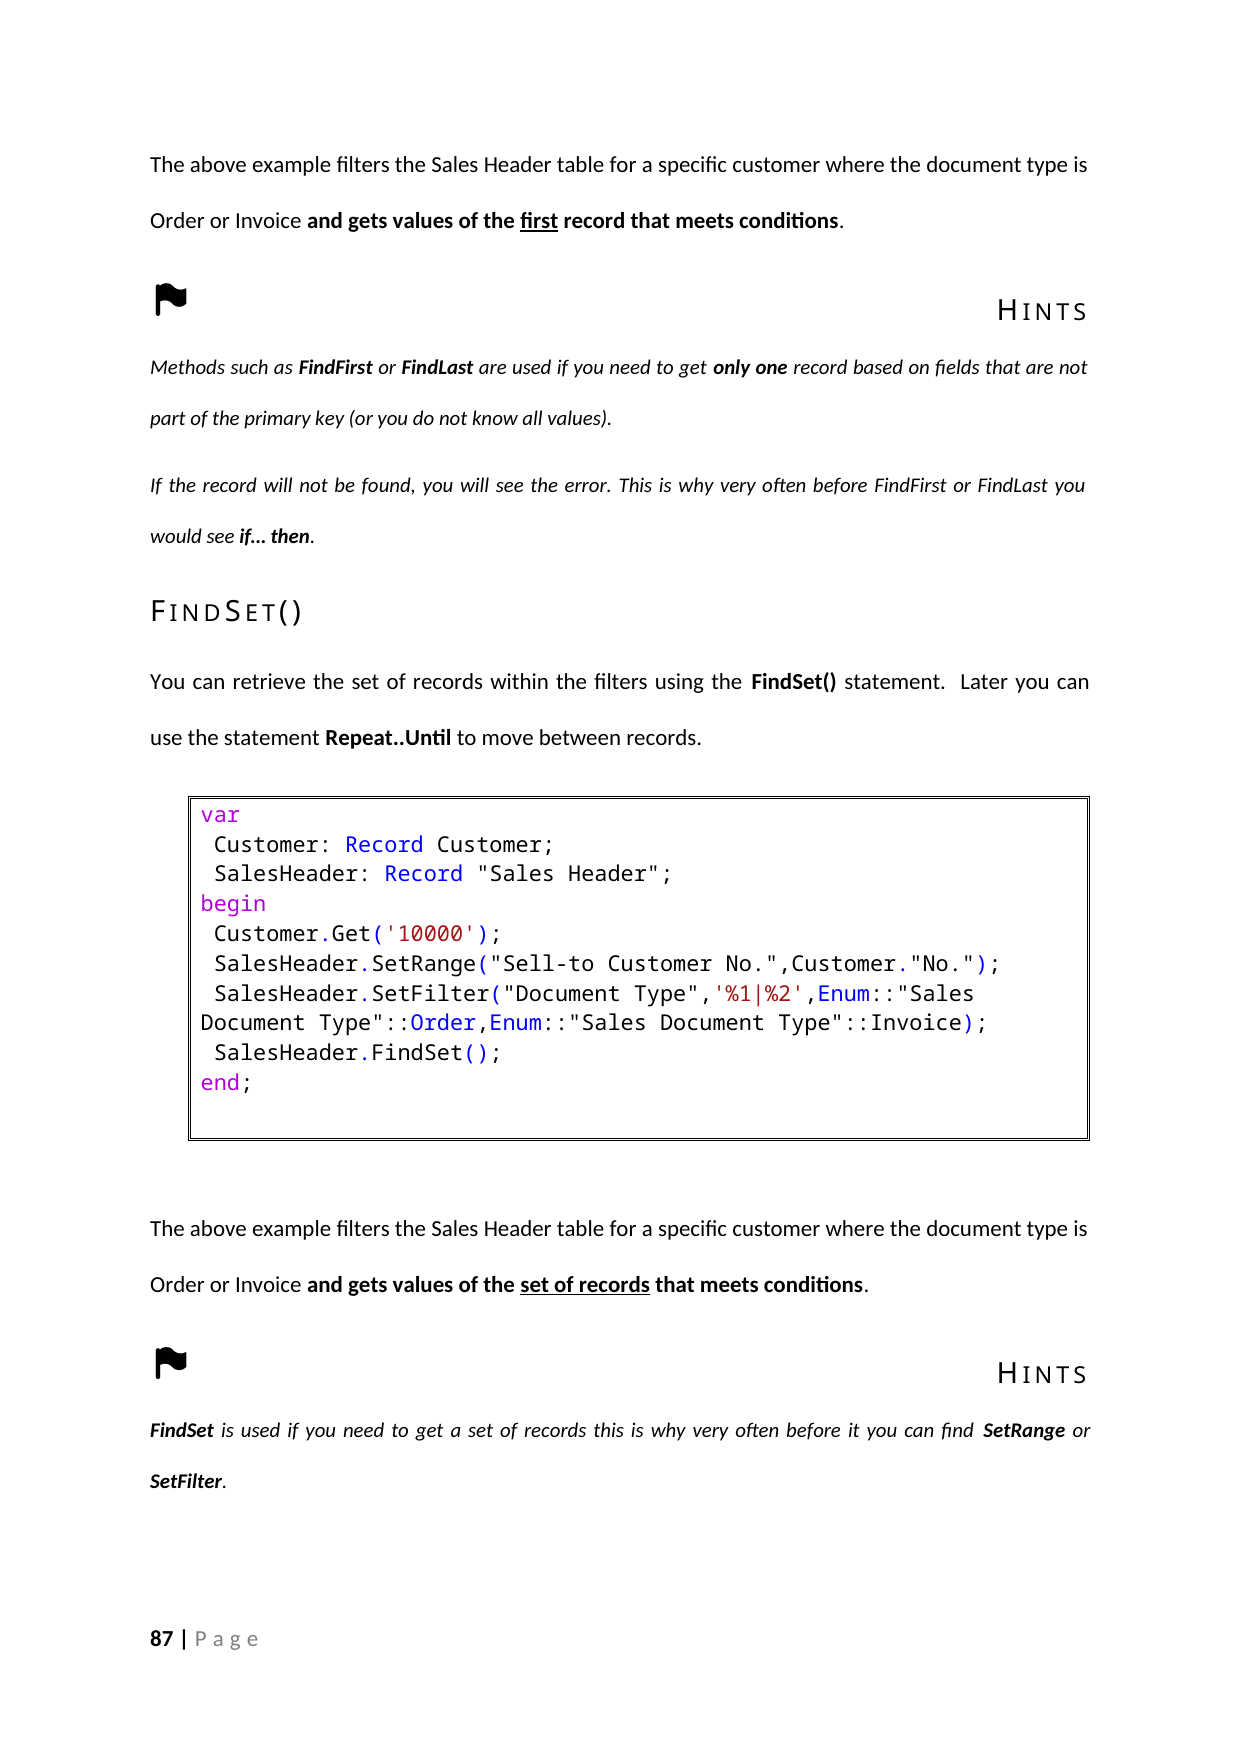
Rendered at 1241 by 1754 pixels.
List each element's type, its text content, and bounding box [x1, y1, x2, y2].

text If the record will not be found, you will see the error. This is why very often before FindFirst or FindLast you would see if… then. [150, 472, 1090, 549]
text The above example filters the Sales Header table for a specific customer where the document type is Order or Invoice and gets values of the first record that meets conditions. [150, 150, 1090, 234]
subtitle FindSet() [150, 591, 1090, 630]
table_header var Customer: Record Customer; SalesHeader: Record "Sales Header"; begin Customer.Get('10000'); SalesHeader.SetRange("Sell-to Customer No.",Customer."No."); SalesHeader.SetFilter("Document Type",'%1|%2',Enum::"Sales Document Type"::Order,Enum::"Sales Document Type"::Invoice); SalesHeader.FindSet(); end; [191, 799, 1087, 1138]
picture [150, 278, 192, 321]
text You can retrieve the set of records within the filters using the FindSet() statement. Later you can use the statement Repeat..Until to move between records. [150, 667, 1090, 751]
text Hints Methods such as FindFirst or FindLast are used if you need to get only one record based on fields that are not part of the primary key (or you do not know all values). [150, 279, 1090, 430]
text Hints FindSet is used if you need to get a set of records this is why very often before it you can find SetRange or SetFilter. [150, 1342, 1090, 1494]
text The above example filters the Sales Header table for a specific customer where the document type is Order or Invoice and gets values of the set of records that meets conditions. [150, 1214, 1090, 1298]
picture [150, 1342, 192, 1384]
